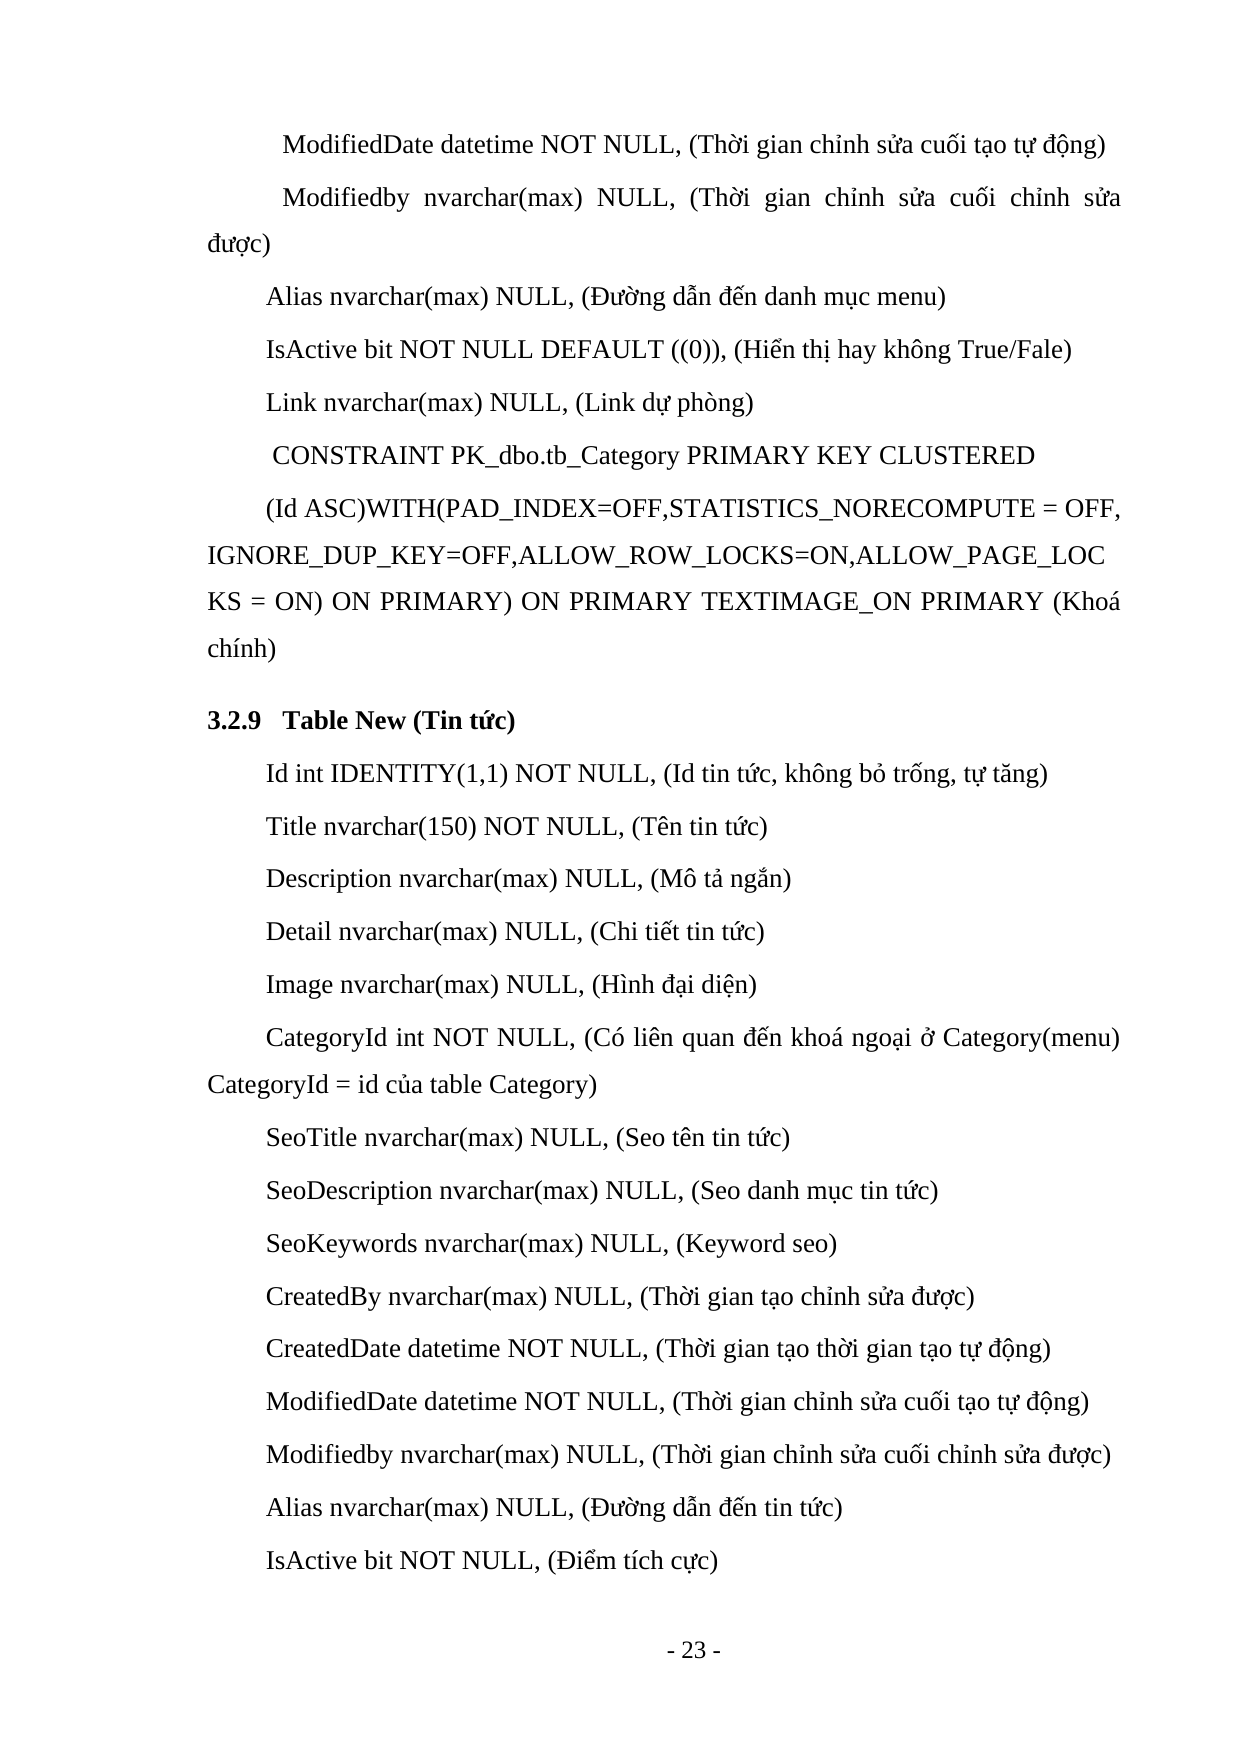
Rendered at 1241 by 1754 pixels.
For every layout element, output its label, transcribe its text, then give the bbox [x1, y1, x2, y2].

text ModifiedDate datetime NOT NULL, (Thời gian chỉnh sửa cuối tạo tự động) [207, 1385, 1122, 1417]
text SeoTitle nvarchar(max) NULL, (Seo tên tin tức) [207, 1121, 1122, 1152]
text Link nvarchar(max) NULL, (Link dự phòng) [207, 386, 1122, 417]
text Alias nvarchar(max) NULL, (Đường dẫn đến danh mục menu) [207, 280, 1122, 312]
text Title nvarchar(150) NOT NULL, (Tên tin tức) [207, 809, 1122, 841]
text SeoDescription nvarchar(max) NULL, (Seo danh mục tin tức) [207, 1174, 1122, 1205]
text Modifiedby nvarchar(max) NULL, (Thời gian chỉnh sửa cuối chỉnh sửa được) [207, 1438, 1122, 1469]
text Id int IDENTITY(1,1) NOT NULL, (Id tin tức, không bỏ trống, tự tăng) [207, 757, 1122, 788]
text ModifiedDate datetime NOT NULL, (Thời gian chỉnh sửa cuối tạo tự động) [207, 128, 1122, 159]
text Modifiedby nvarchar(max) NULL, (Thời gian chỉnh sửa cuối chỉnh sửa được) [207, 181, 1122, 259]
text CreatedBy nvarchar(max) NULL, (Thời gian tạo chỉnh sửa được) [207, 1279, 1122, 1311]
text CreatedDate datetime NOT NULL, (Thời gian tạo thời gian tạo tự động) [207, 1332, 1122, 1364]
text CategoryId int NOT NULL, (Có liên quan đến khoá ngoại ở Category(menu) CategoryId = id của table Category) [207, 1021, 1122, 1099]
text SeoKeywords nvarchar(max) NULL, (Keyword seo) [207, 1227, 1122, 1258]
text Description nvarchar(max) NULL, (Mô tả ngắn) [207, 862, 1122, 894]
text IsActive bit NOT NULL, (Điểm tích cực) [207, 1544, 1122, 1575]
text Detail nvarchar(max) NULL, (Chi tiết tin tức) [207, 915, 1122, 947]
text Image nvarchar(max) NULL, (Hình đại diện) [207, 968, 1122, 999]
text (Id ASC)WITH(PAD_INDEX=OFF,STATISTICS_NORECOMPUTE = OFF, IGNORE_DUP_KEY=OFF,ALLOW_ROW_LOCKS=ON,ALLOW_PAGE_LOCKS = ON) ON PRIMARY) ON PRIMARY TEXTIMAGE_ON PRIMARY (Khoá chính) [207, 492, 1122, 663]
subtitle Table New (Tin tức) [207, 704, 1122, 735]
text IsActive bit NOT NULL DEFAULT ((0)), (Hiển thị hay không True/Fale) [207, 333, 1122, 364]
text CONSTRAINT PK_dbo.tb_Category PRIMARY KEY CLUSTERED [207, 439, 1122, 470]
text Alias nvarchar(max) NULL, (Đường dẫn đến tin tức) [207, 1491, 1122, 1522]
